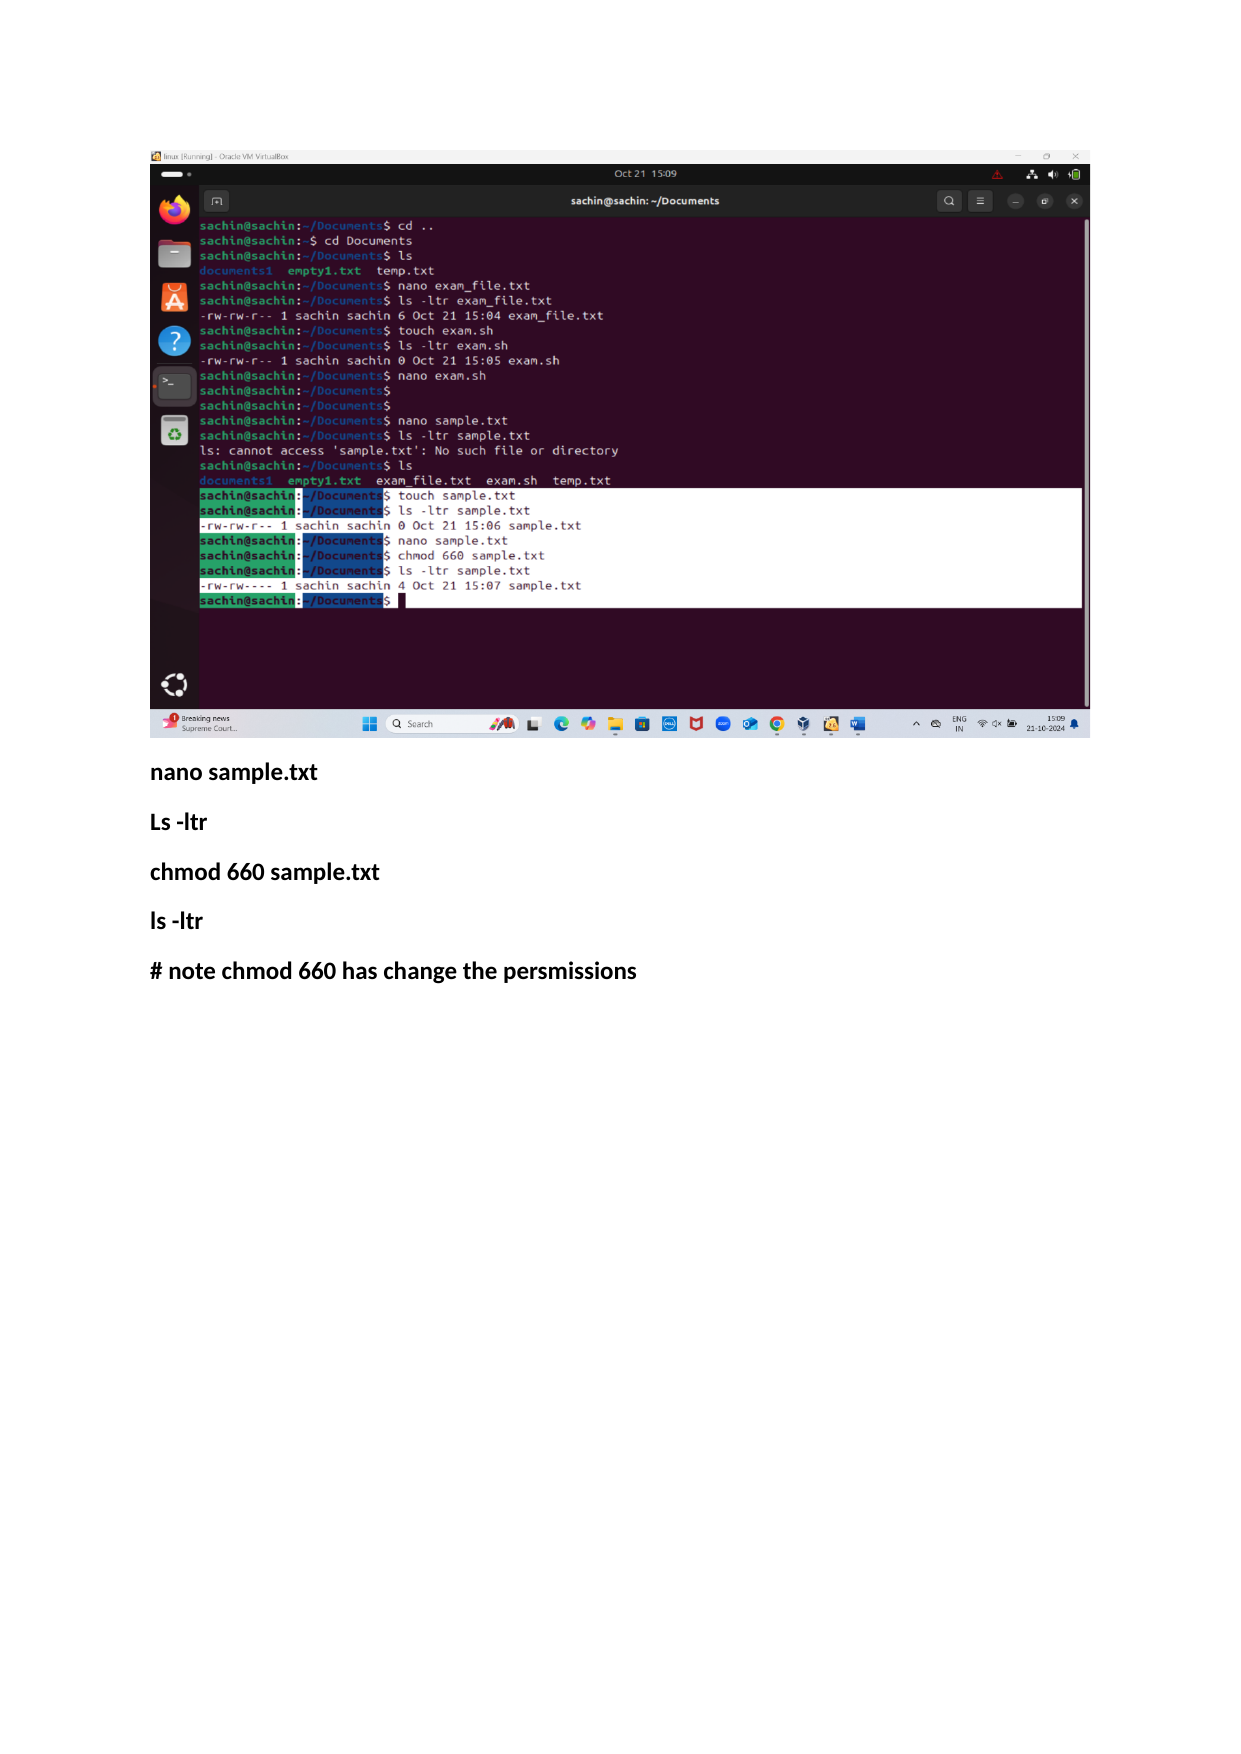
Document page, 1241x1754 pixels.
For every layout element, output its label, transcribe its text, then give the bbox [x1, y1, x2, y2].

text chmod 660 sample.txt [150, 856, 1090, 886]
text nano sample.txt [150, 756, 1090, 787]
text Ls -ltr [150, 806, 1090, 837]
text ls -ltr [150, 905, 1090, 936]
picture [150, 150, 1091, 738]
text # note chmod 660 has change the persmissions [150, 955, 1090, 985]
